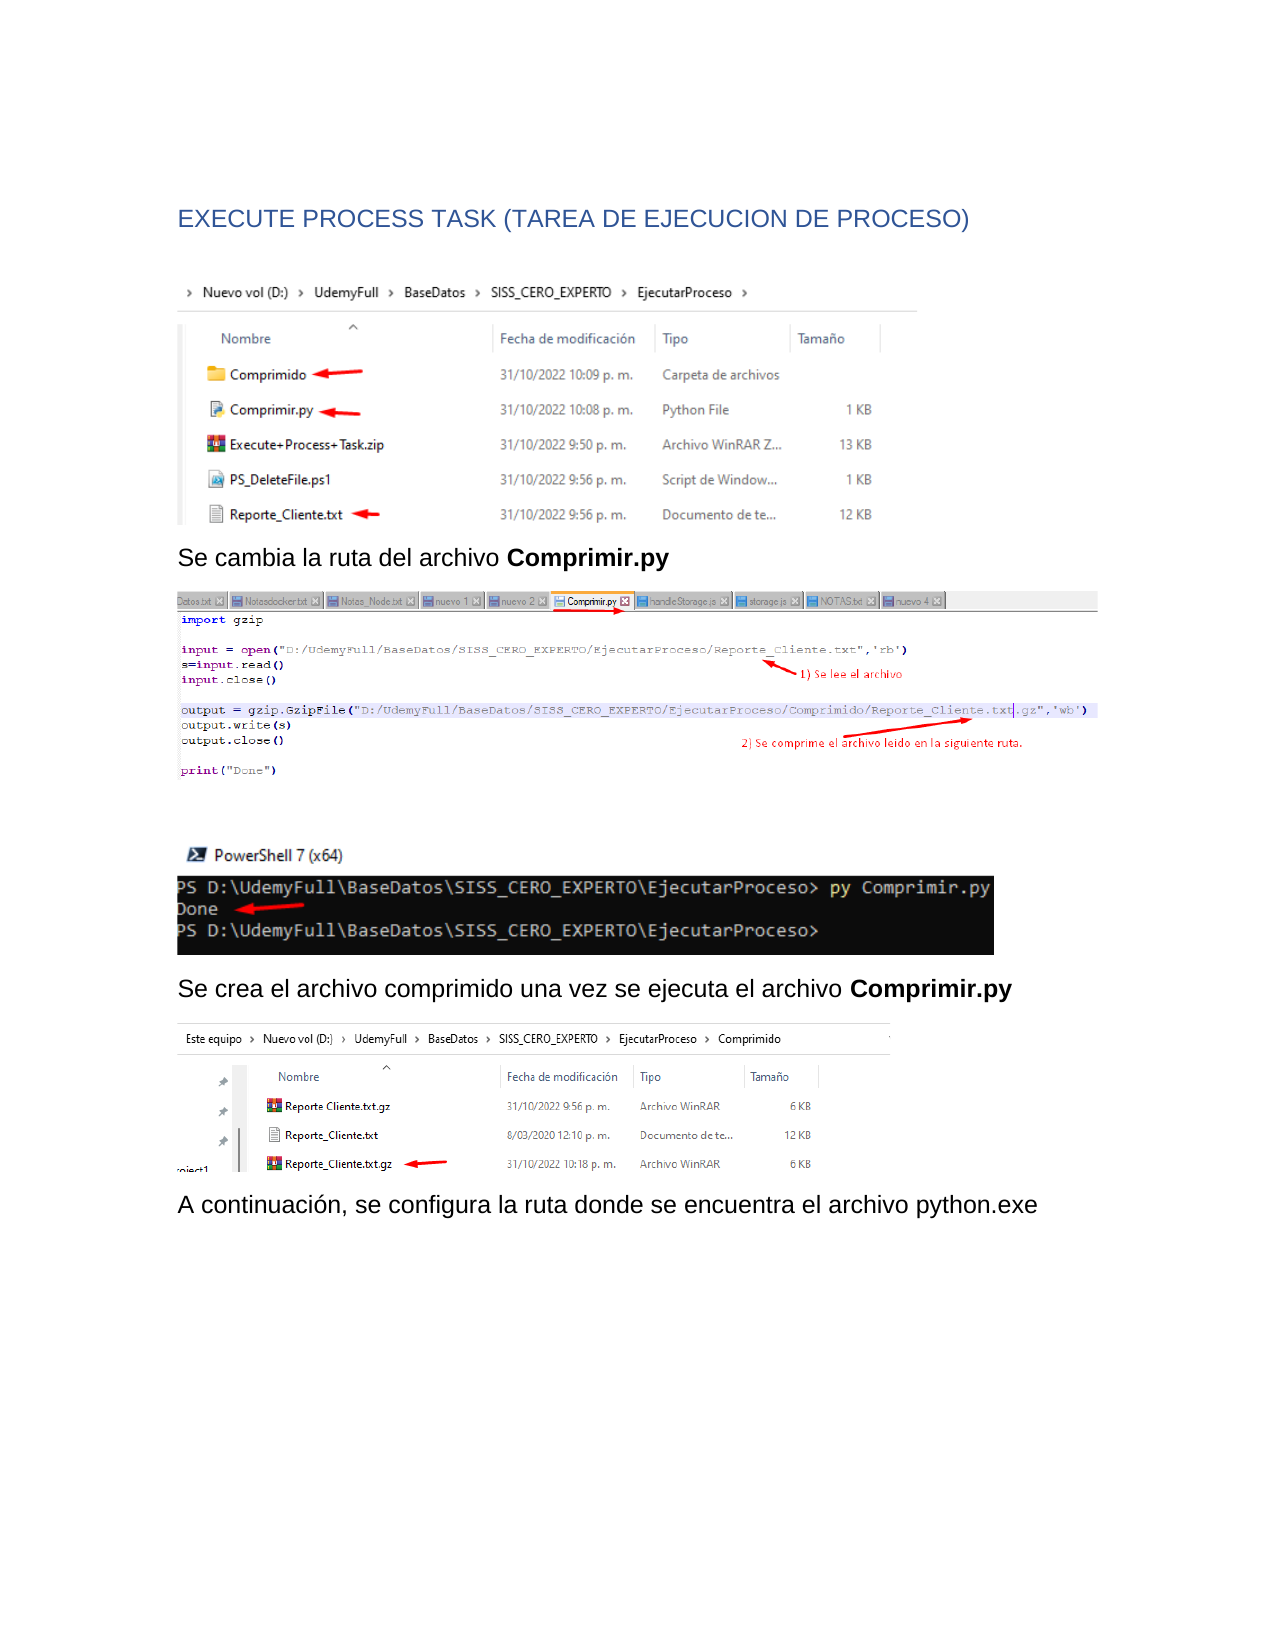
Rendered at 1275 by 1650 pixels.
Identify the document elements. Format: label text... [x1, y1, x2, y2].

picture [177, 282, 918, 525]
text Se crea el archivo comprimido una vez se ejecuta el archivo Comprimir.py [177, 974, 1098, 1003]
picture [177, 591, 1098, 780]
picture [177, 846, 994, 955]
text A continuación, se configura la ruta donde se encuentra el archivo python.exe [177, 1191, 1098, 1219]
subtitle EXECUTE PROCESS TASK (TAREA DE EJECUCION DE PROCESO) [177, 204, 1098, 232]
text Se cambia la ruta del archivo Comprimir.py [177, 543, 1098, 572]
picture [177, 1021, 891, 1172]
